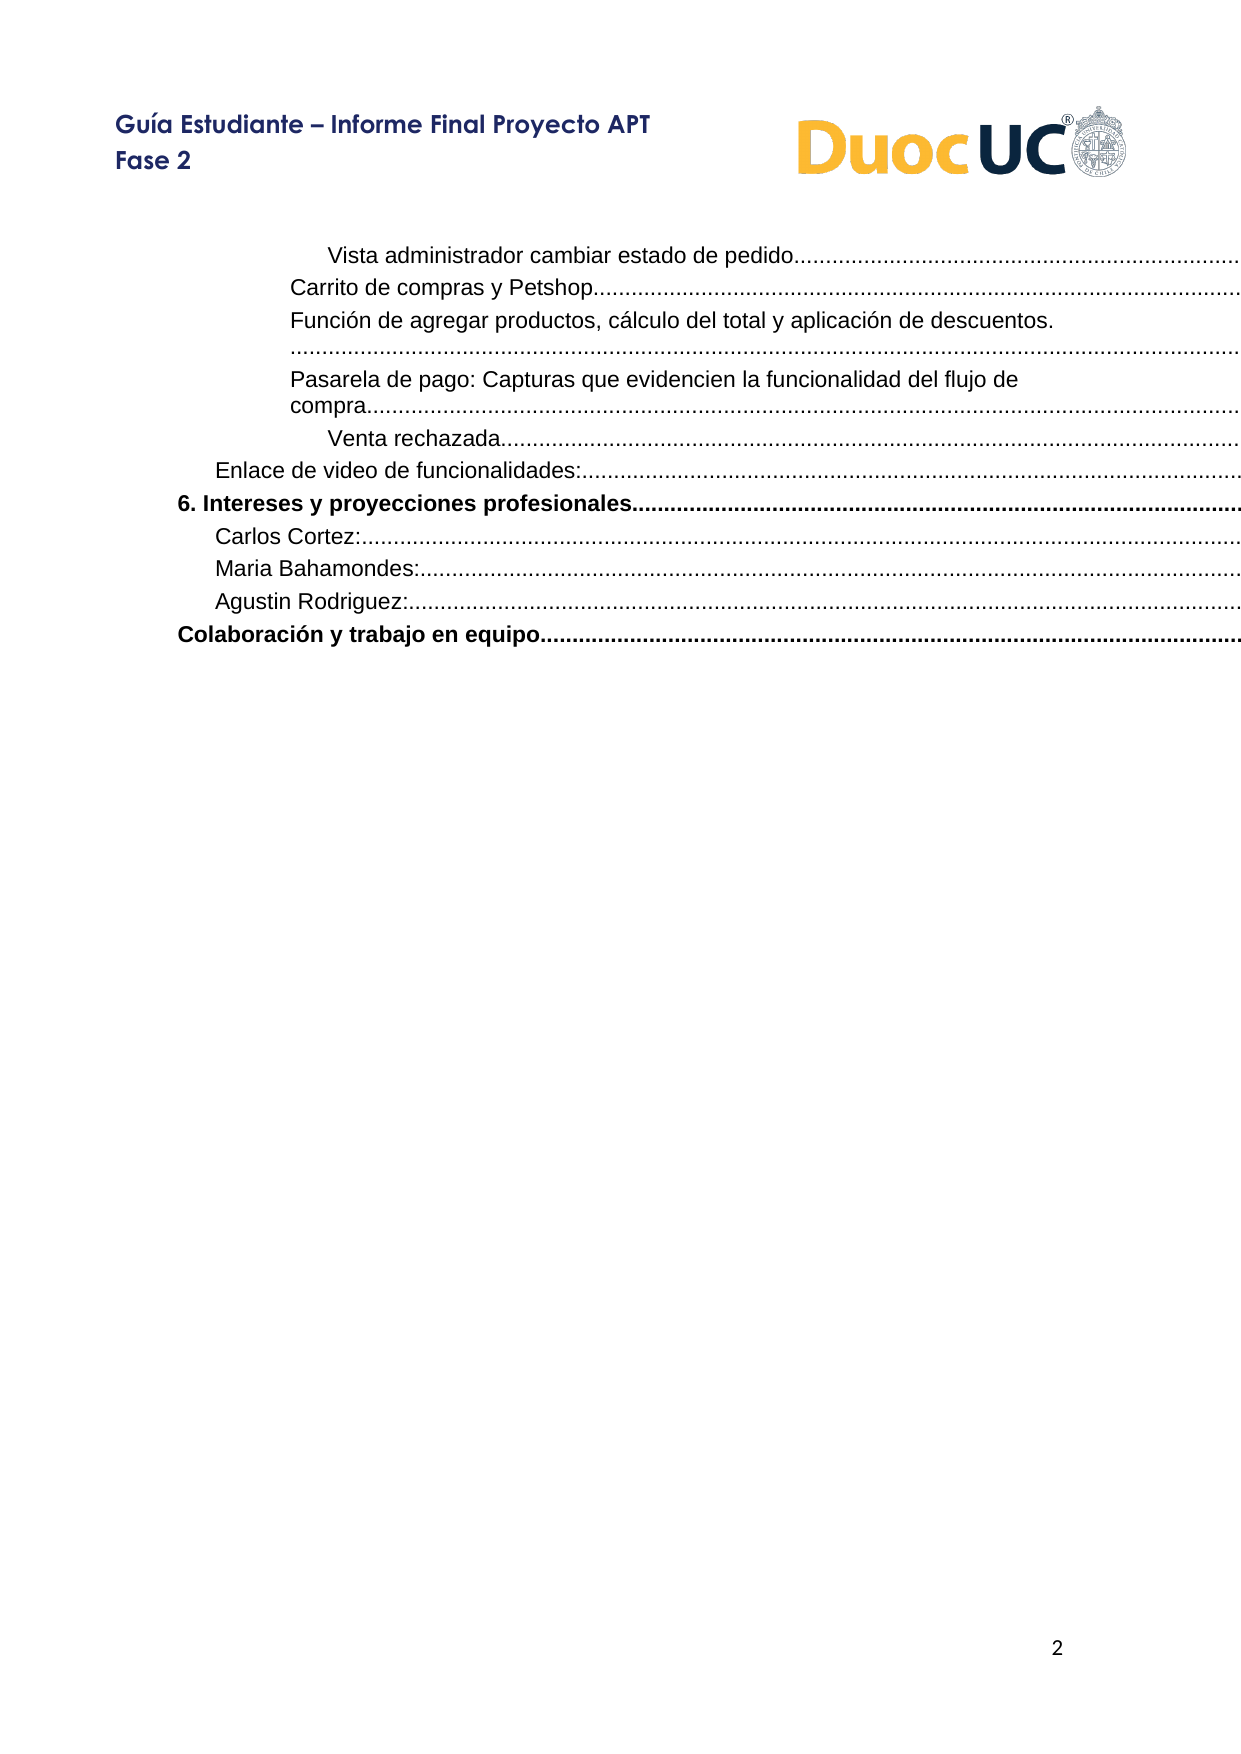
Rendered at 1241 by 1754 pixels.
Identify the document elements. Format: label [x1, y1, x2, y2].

picture [798, 106, 1126, 177]
